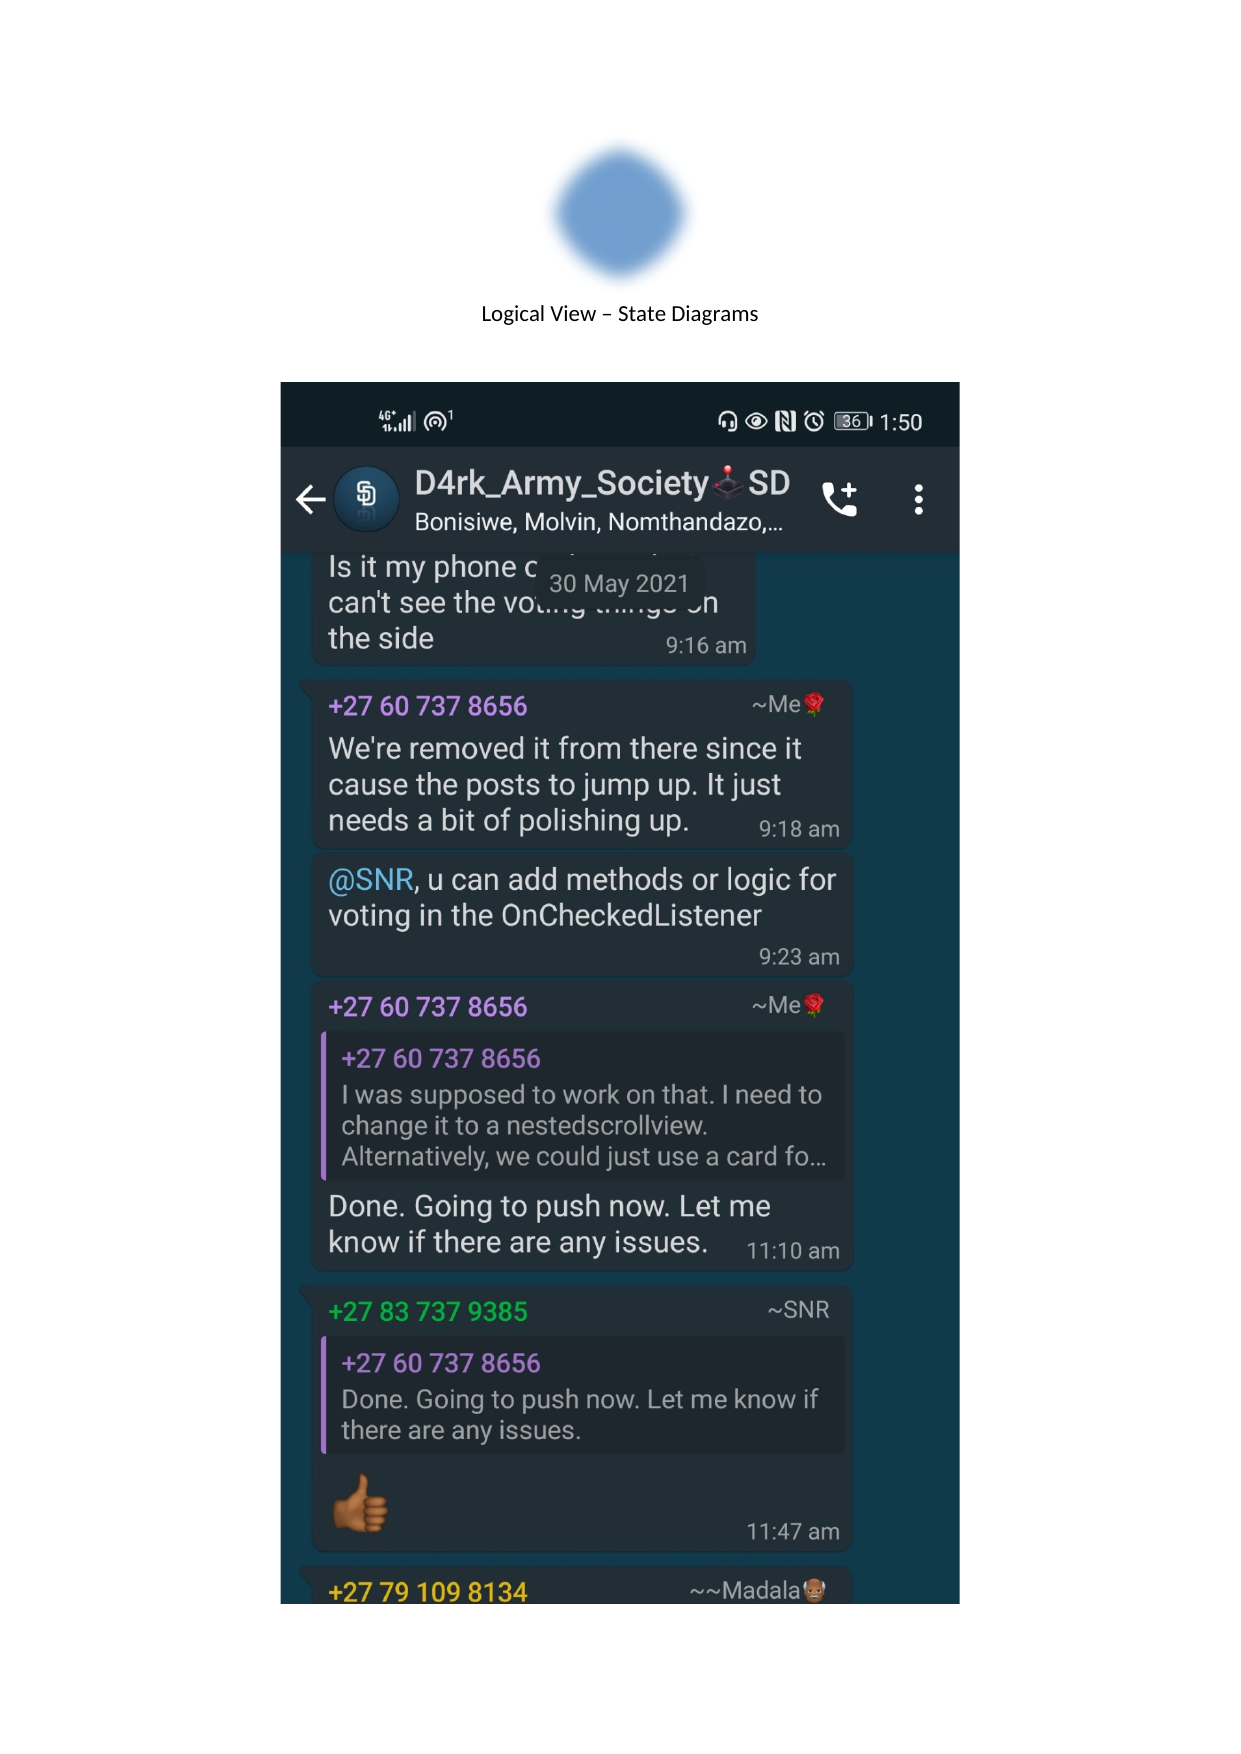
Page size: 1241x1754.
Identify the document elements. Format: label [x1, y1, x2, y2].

picture [280, 382, 960, 1604]
